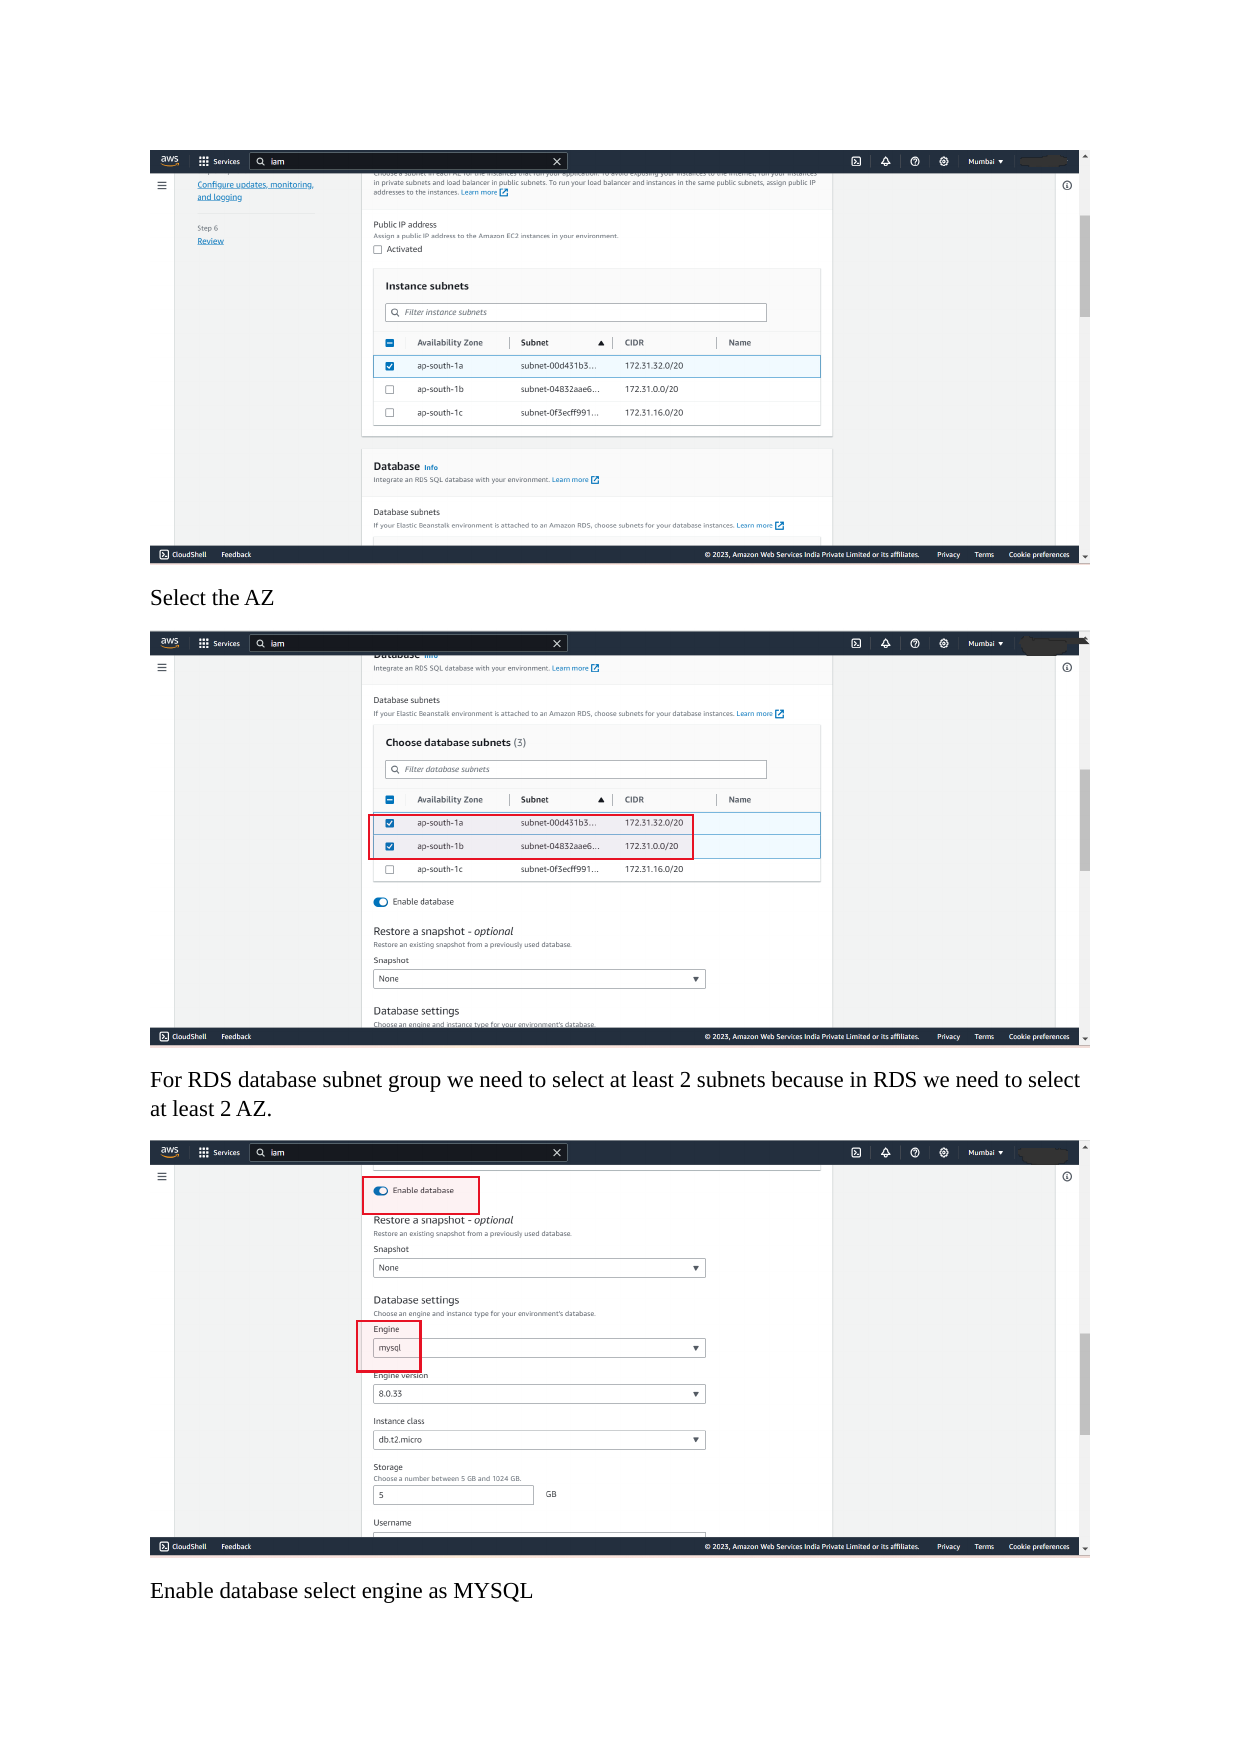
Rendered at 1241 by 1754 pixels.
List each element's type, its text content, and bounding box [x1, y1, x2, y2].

picture [150, 1140, 1090, 1558]
text Select the AZ [150, 584, 1090, 610]
picture [150, 150, 1090, 565]
picture [150, 628, 1090, 1048]
text Enable database select engine as MYSQL [150, 1577, 1090, 1603]
text For RDS database subnet group we need to select at least 2 subnets because in RDS we need to select at least 2 AZ. [150, 1066, 1090, 1121]
